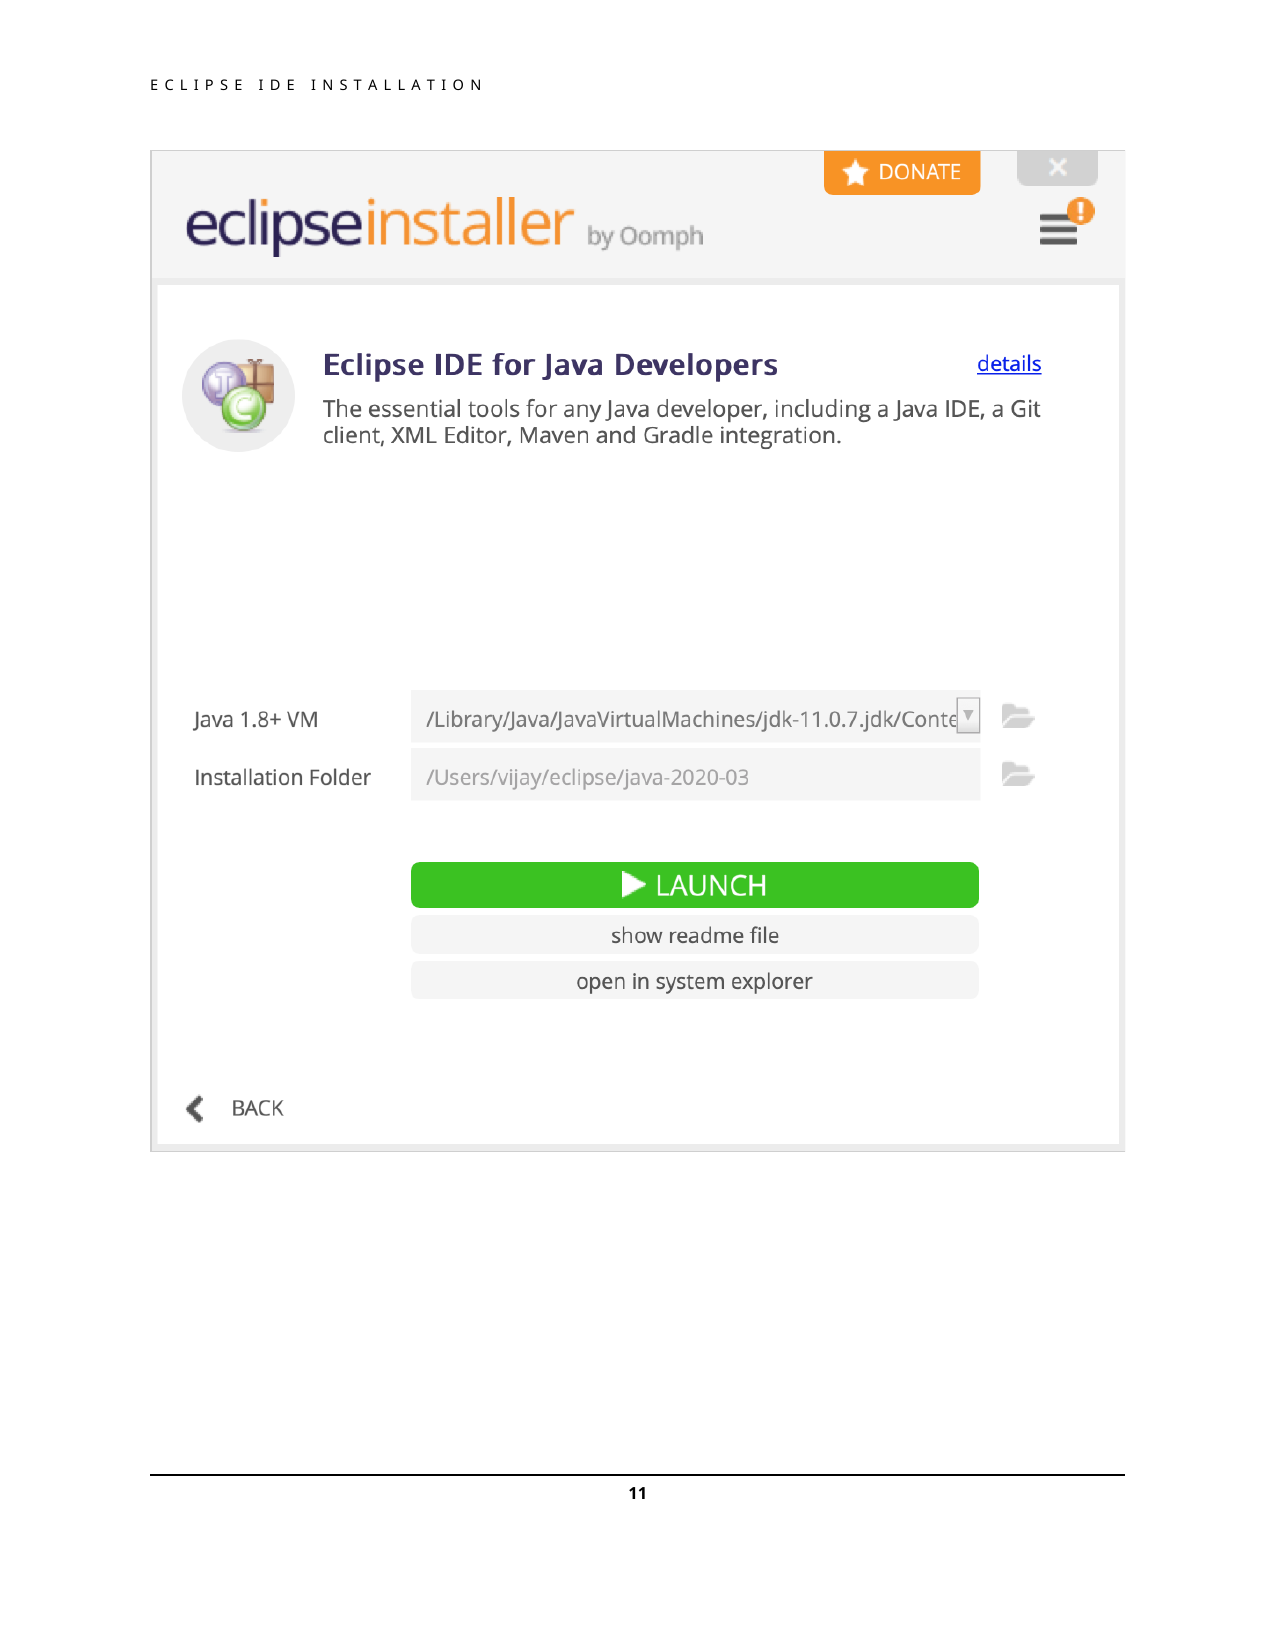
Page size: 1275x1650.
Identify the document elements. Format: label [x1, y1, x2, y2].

picture [150, 150, 1125, 1152]
